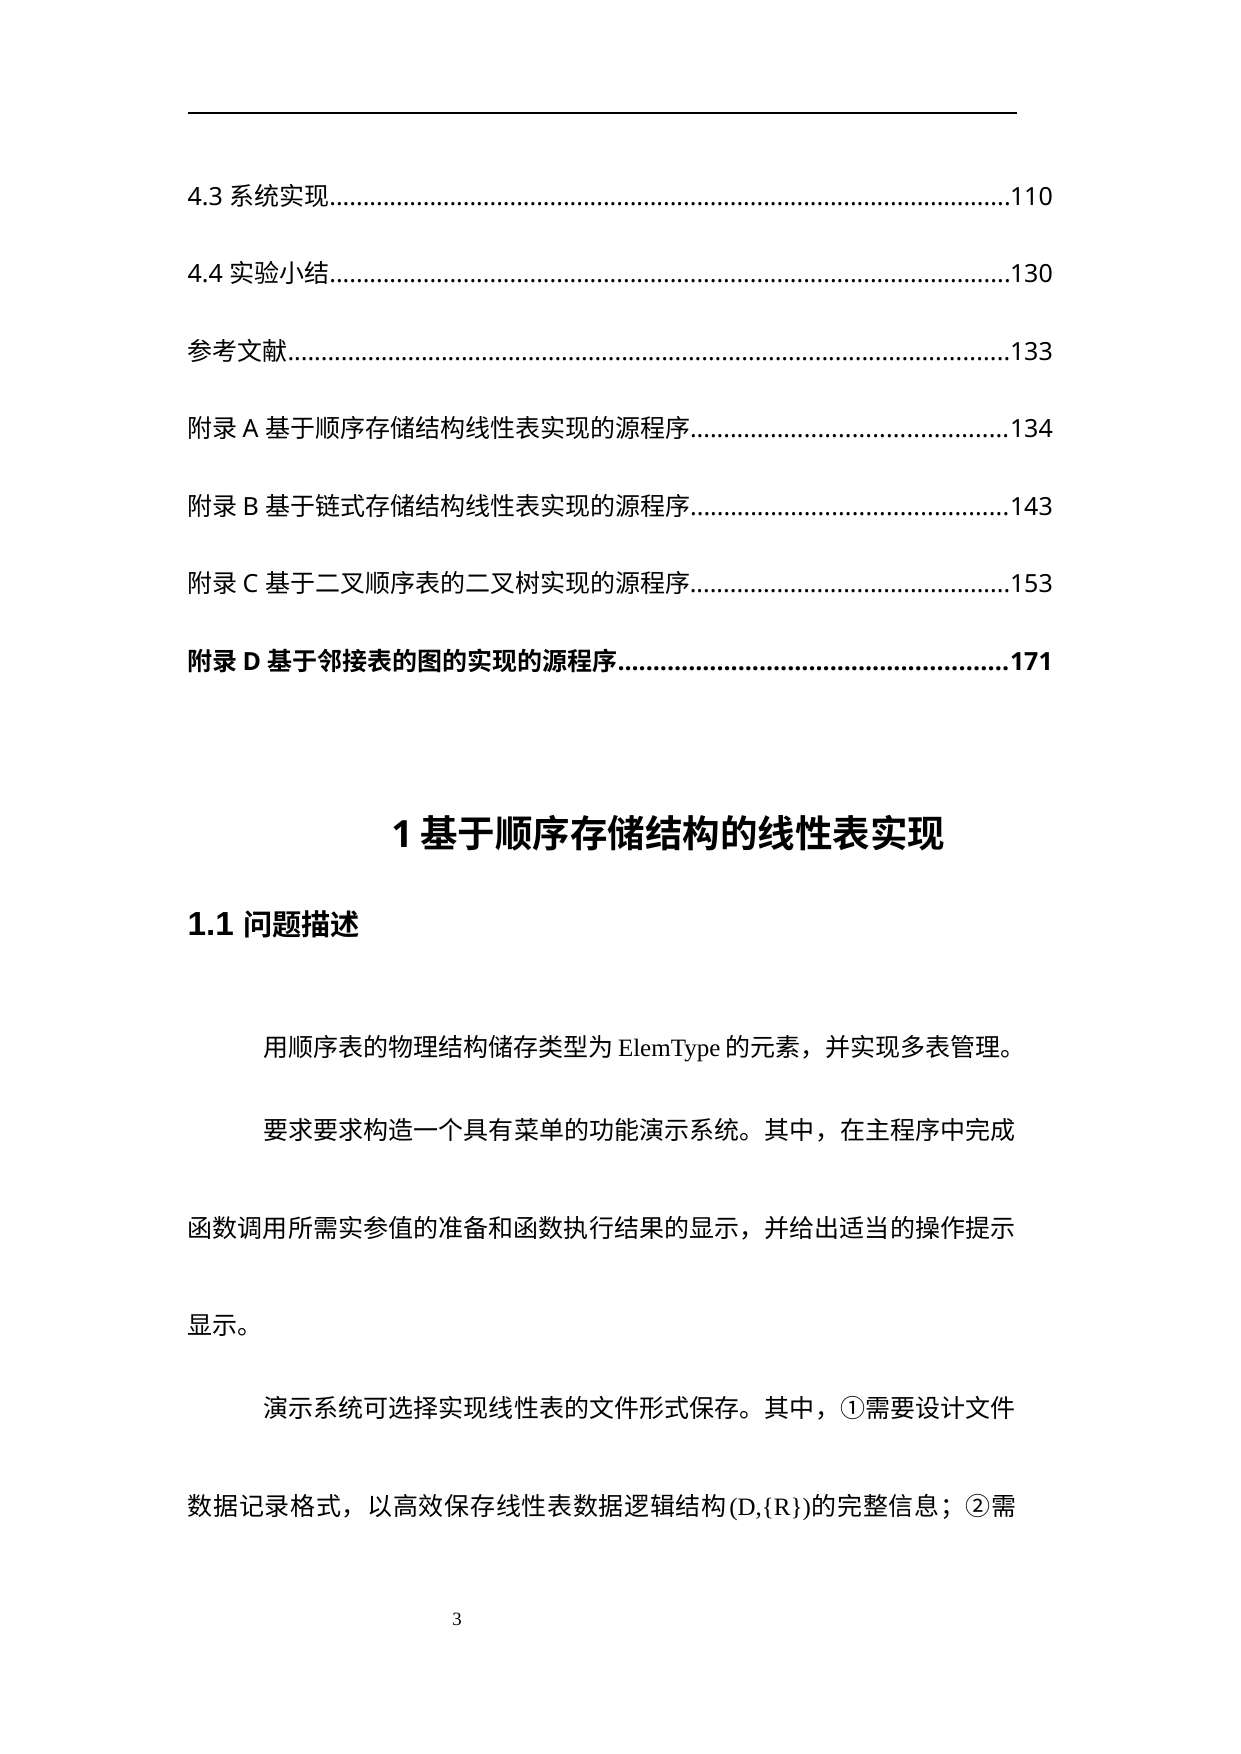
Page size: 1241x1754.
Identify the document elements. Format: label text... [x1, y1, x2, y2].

text 要求要求构造一个具有菜单的功能演示系统。其中，在主程序中完成函数调用所需实参值的准备和函数执行结果的显示，并给出适当的操作提示显示。 [187, 1096, 1017, 1356]
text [187, 1374, 1017, 1537]
subtitle 1基于顺序存储结构的线性表实现 [275, 798, 1017, 863]
subtitle 问题描述 [187, 890, 1017, 955]
text 用顺序表的物理结构储存类型为ElemType的元素，并实现多表管理。 [187, 1013, 1017, 1078]
